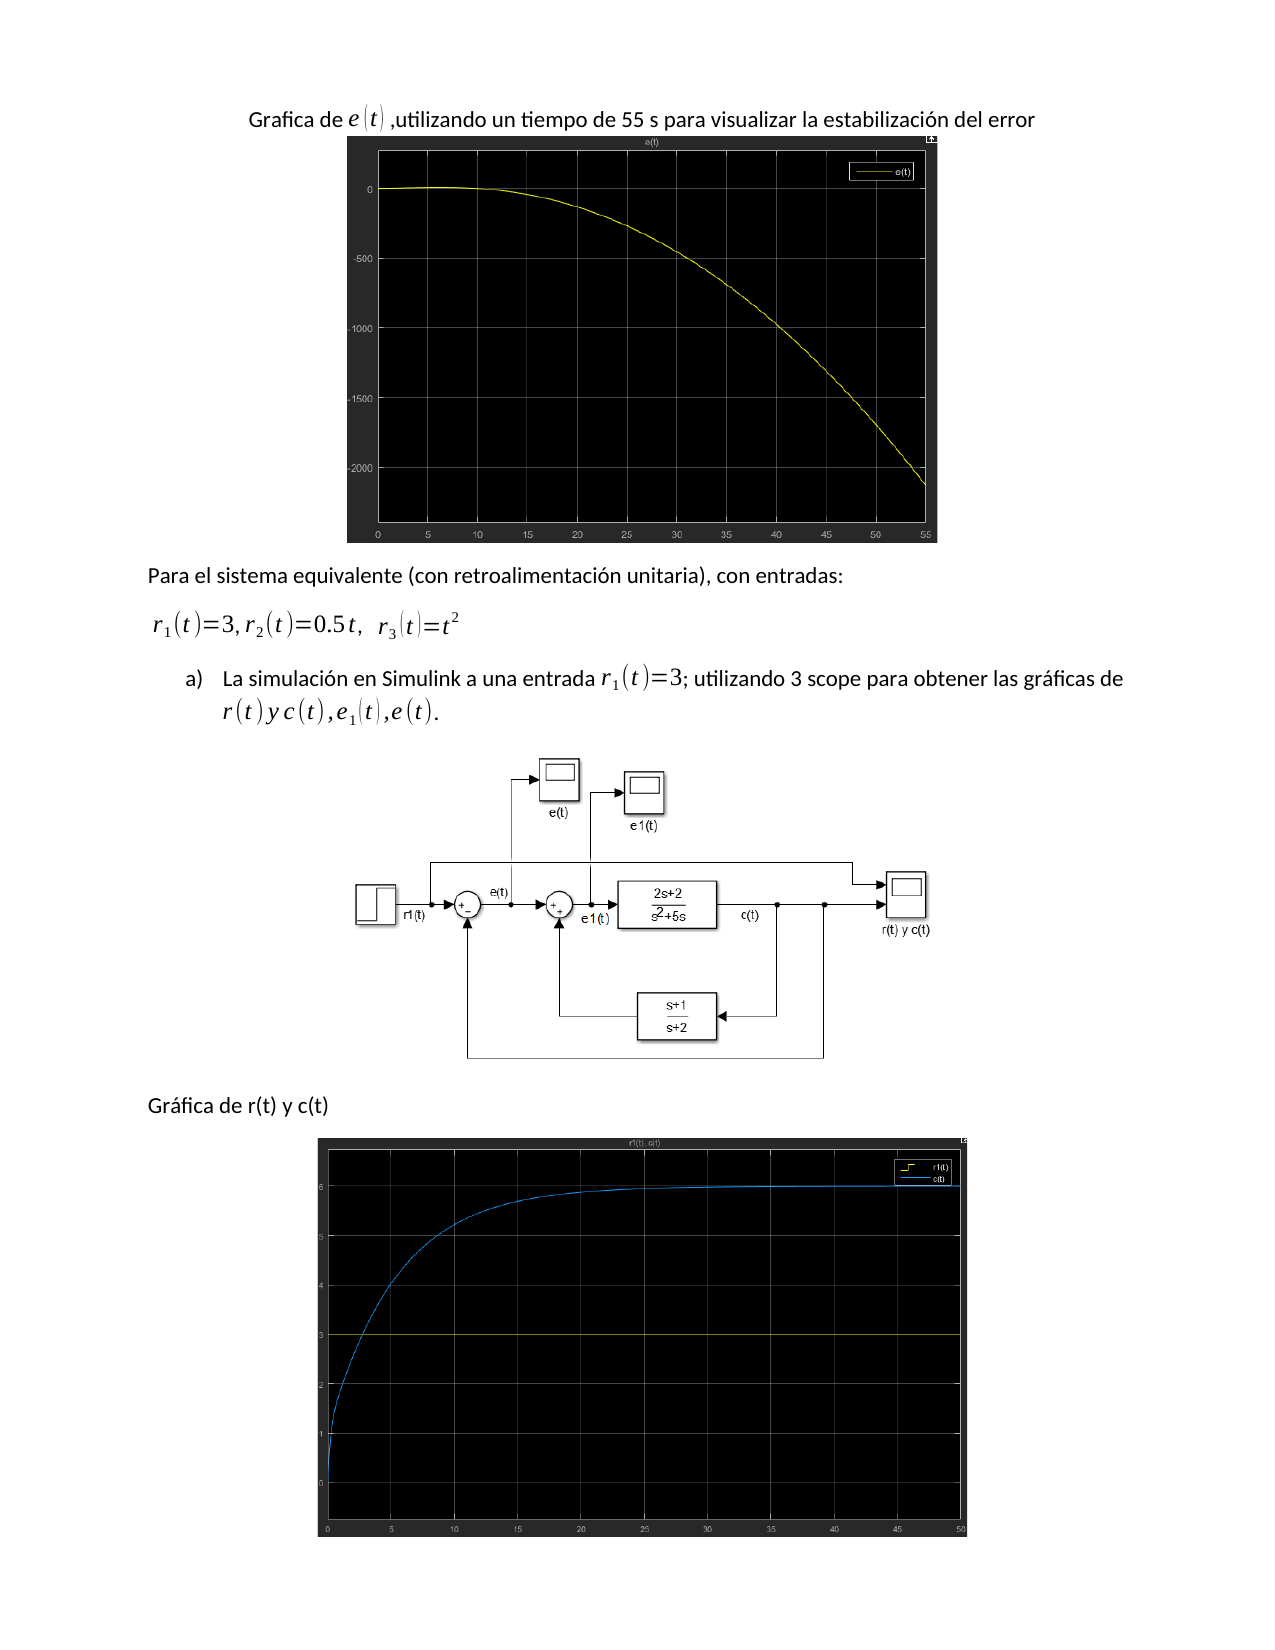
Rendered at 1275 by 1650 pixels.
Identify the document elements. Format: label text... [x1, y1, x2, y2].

picture [317, 1138, 968, 1537]
text Para el sistema equivalente (con retroalimentación unitaria), con entradas: [148, 561, 1137, 589]
text Gráfica de r(t) y c(t) [148, 1091, 1137, 1119]
list La simulación en Simulink a una entrada ; utilizando 3 scope para obtener las gráficas de . [185, 662, 1137, 729]
picture [347, 136, 938, 543]
text , , [148, 608, 1137, 643]
picture [347, 747, 938, 1073]
